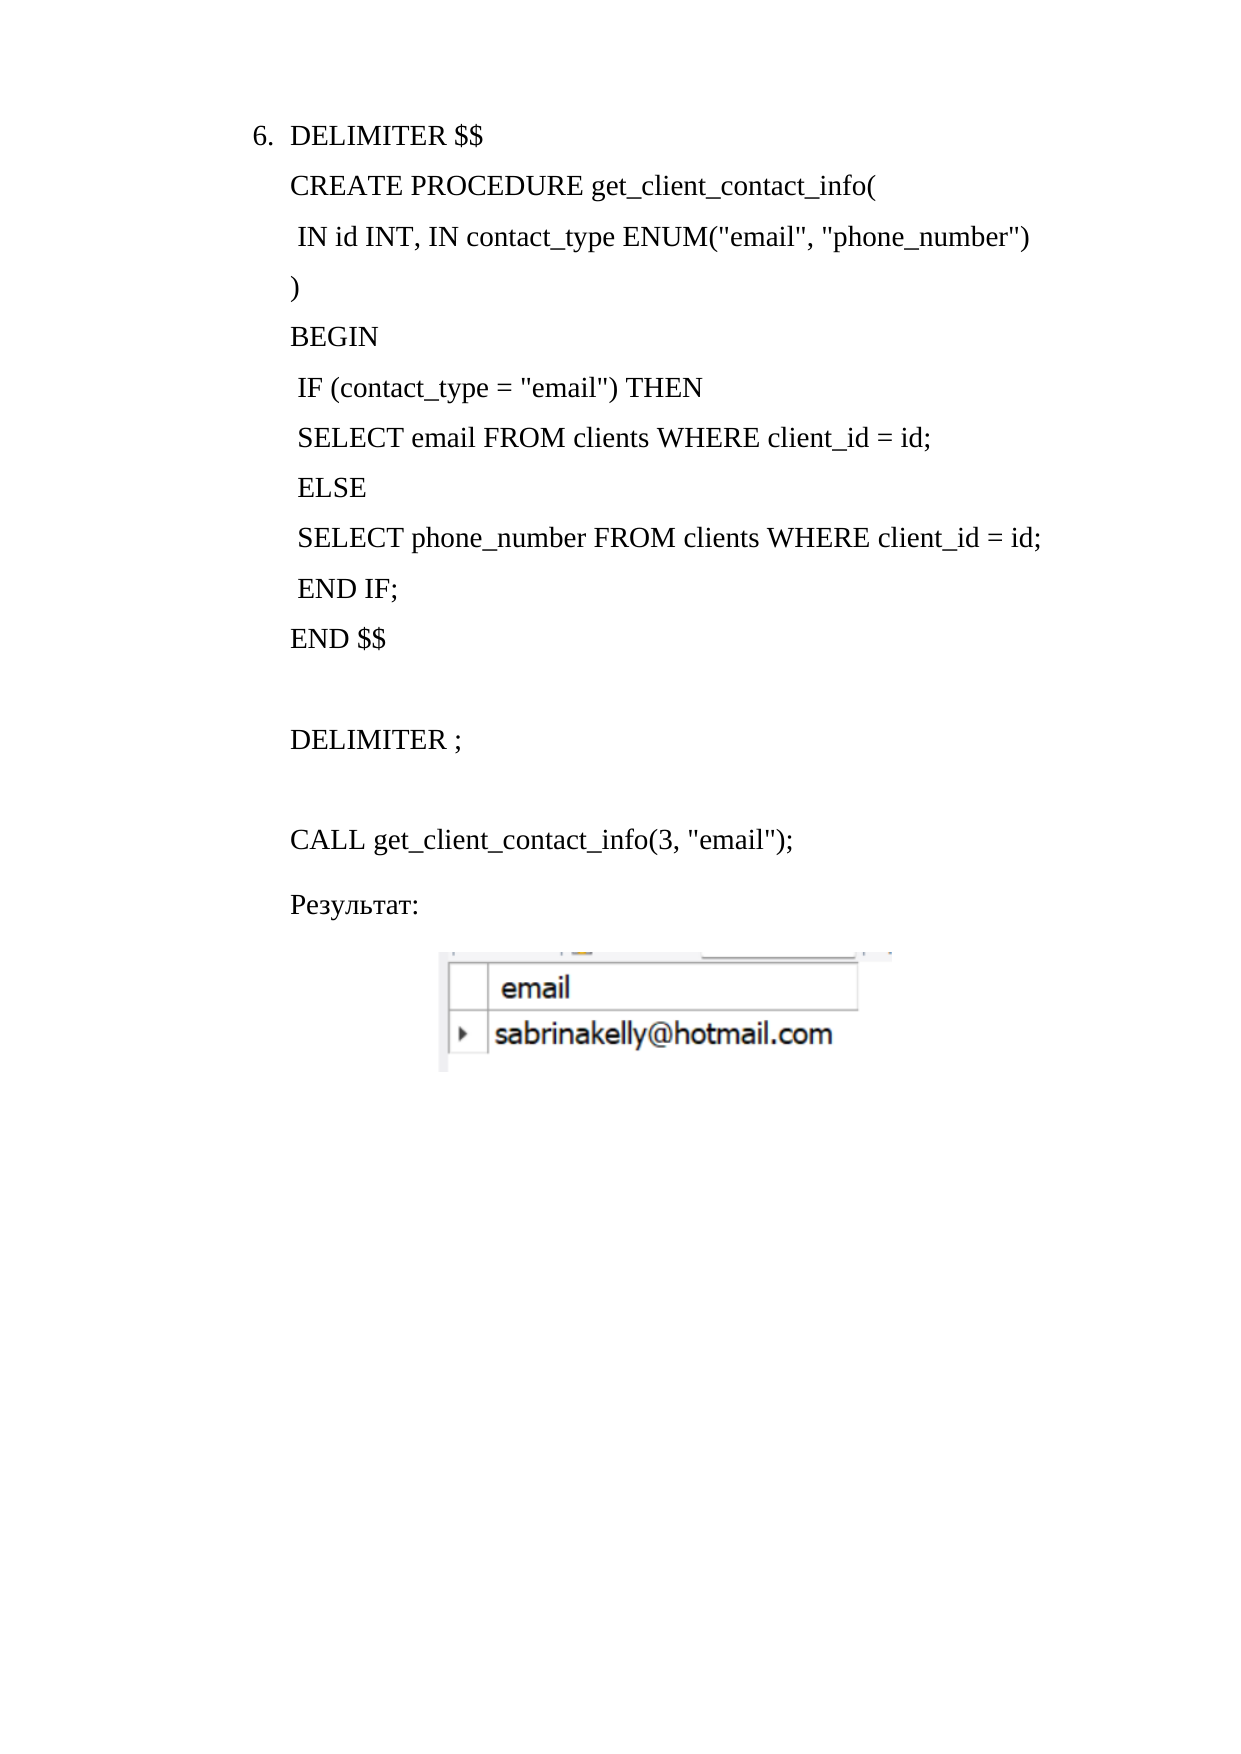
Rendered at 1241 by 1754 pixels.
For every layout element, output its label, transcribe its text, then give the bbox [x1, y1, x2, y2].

picture [436, 952, 892, 1072]
list Результат: [290, 887, 1152, 921]
list DELIMITER $$ CREATE PROCEDURE get_client_contact_info( IN id INT, IN contact_type ENUM("email", "phone_number") ) BEGIN IF (contact_type = "email") THEN SELECT email FROM clients WHERE client_id = id; ELSE SELECT phone_number FROM clients WHERE client_id = id; END IF; END $$ DELIMITER ; CALL get_client_contact_info(3, "email"); [252, 118, 1152, 856]
